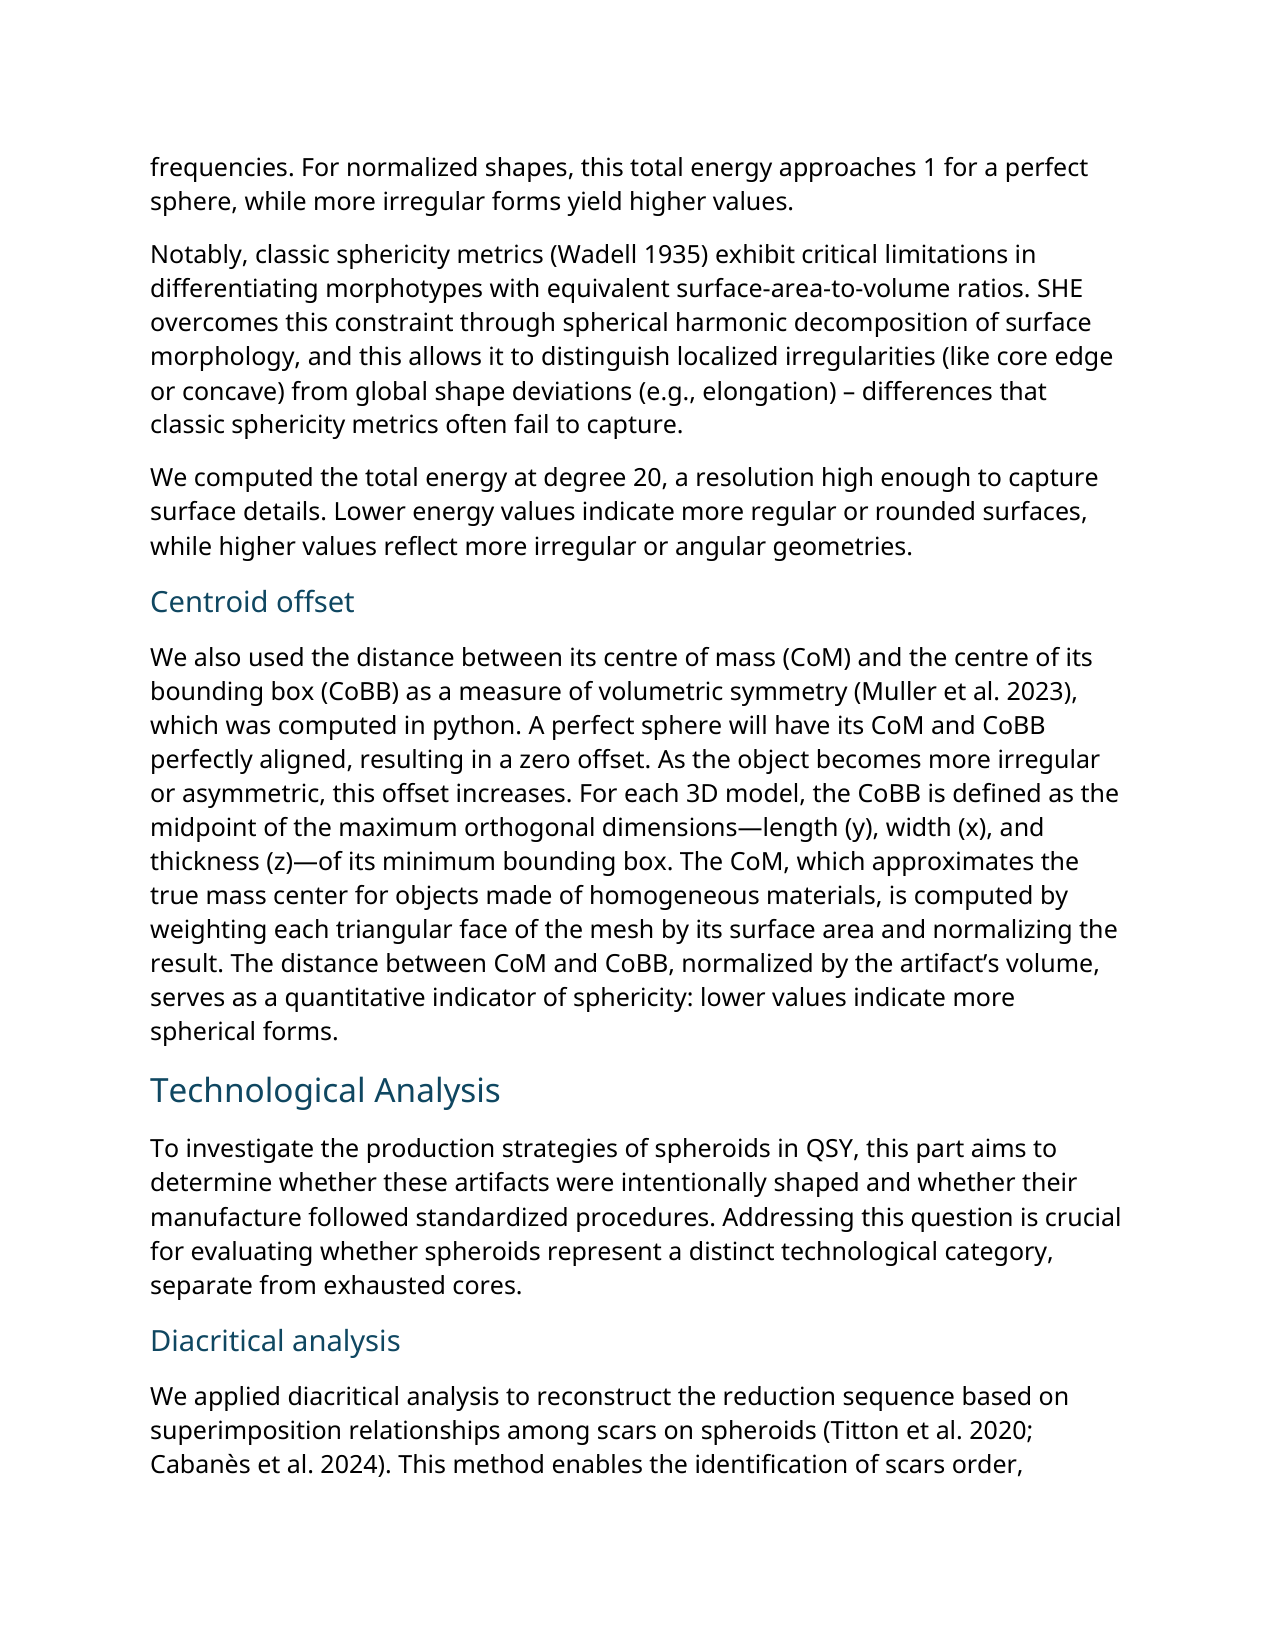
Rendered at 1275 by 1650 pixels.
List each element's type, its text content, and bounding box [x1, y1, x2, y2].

text Notably, classic sphericity metrics (Wadell 1935) exhibit critical limitations in differentiating morphotypes with equivalent surface-area-to-volume ratios. SHE overcomes this constraint through spherical harmonic decomposition of surface morphology, and this allows it to distinguish localized irregularities (like core edge or concave) from global shape deviations (e.g., elongation) – differences that classic sphericity metrics often fail to capture. [150, 237, 1125, 441]
text We also used the distance between its centre of mass (CoM) and the centre of its bounding box (CoBB) as a measure of volumetric symmetry (Muller et al. 2023), which was computed in python. A perfect sphere will have its CoM and CoBB perfectly aligned, resulting in a zero offset. As the object becomes more irregular or asymmetric, this offset increases. For each 3D model, the CoBB is defined as the midpoint of the maximum orthogonal dimensions—length (y), width (x), and thickness (z)—of its minimum bounding box. The CoM, which approximates the true mass center for objects made of homogeneous materials, is computed by weighting each triangular face of the mesh by its surface area and normalizing the result. The distance between CoM and CoBB, normalized by the artifact’s volume, serves as a quantitative indicator of sphericity: lower values indicate more spherical forms. [150, 639, 1125, 1048]
subtitle Centroid offset [150, 581, 1125, 621]
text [150, 1378, 1125, 1481]
subtitle Diacritical analysis [150, 1320, 1125, 1360]
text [150, 150, 1125, 218]
subtitle Technological Analysis [150, 1067, 1125, 1112]
text To investigate the production strategies of spheroids in QSY, this part aims to determine whether these artifacts were intentionally shaped and whether their manufacture followed standardized procedures. Addressing this question is crucial for evaluating whether spheroids represent a distinct technological category, separate from exhausted cores. [150, 1131, 1125, 1301]
text We computed the total energy at degree 20, a resolution high enough to capture surface details. Lower energy values indicate more regular or rounded surfaces, while higher values reflect more irregular or angular geometries. [150, 460, 1125, 562]
